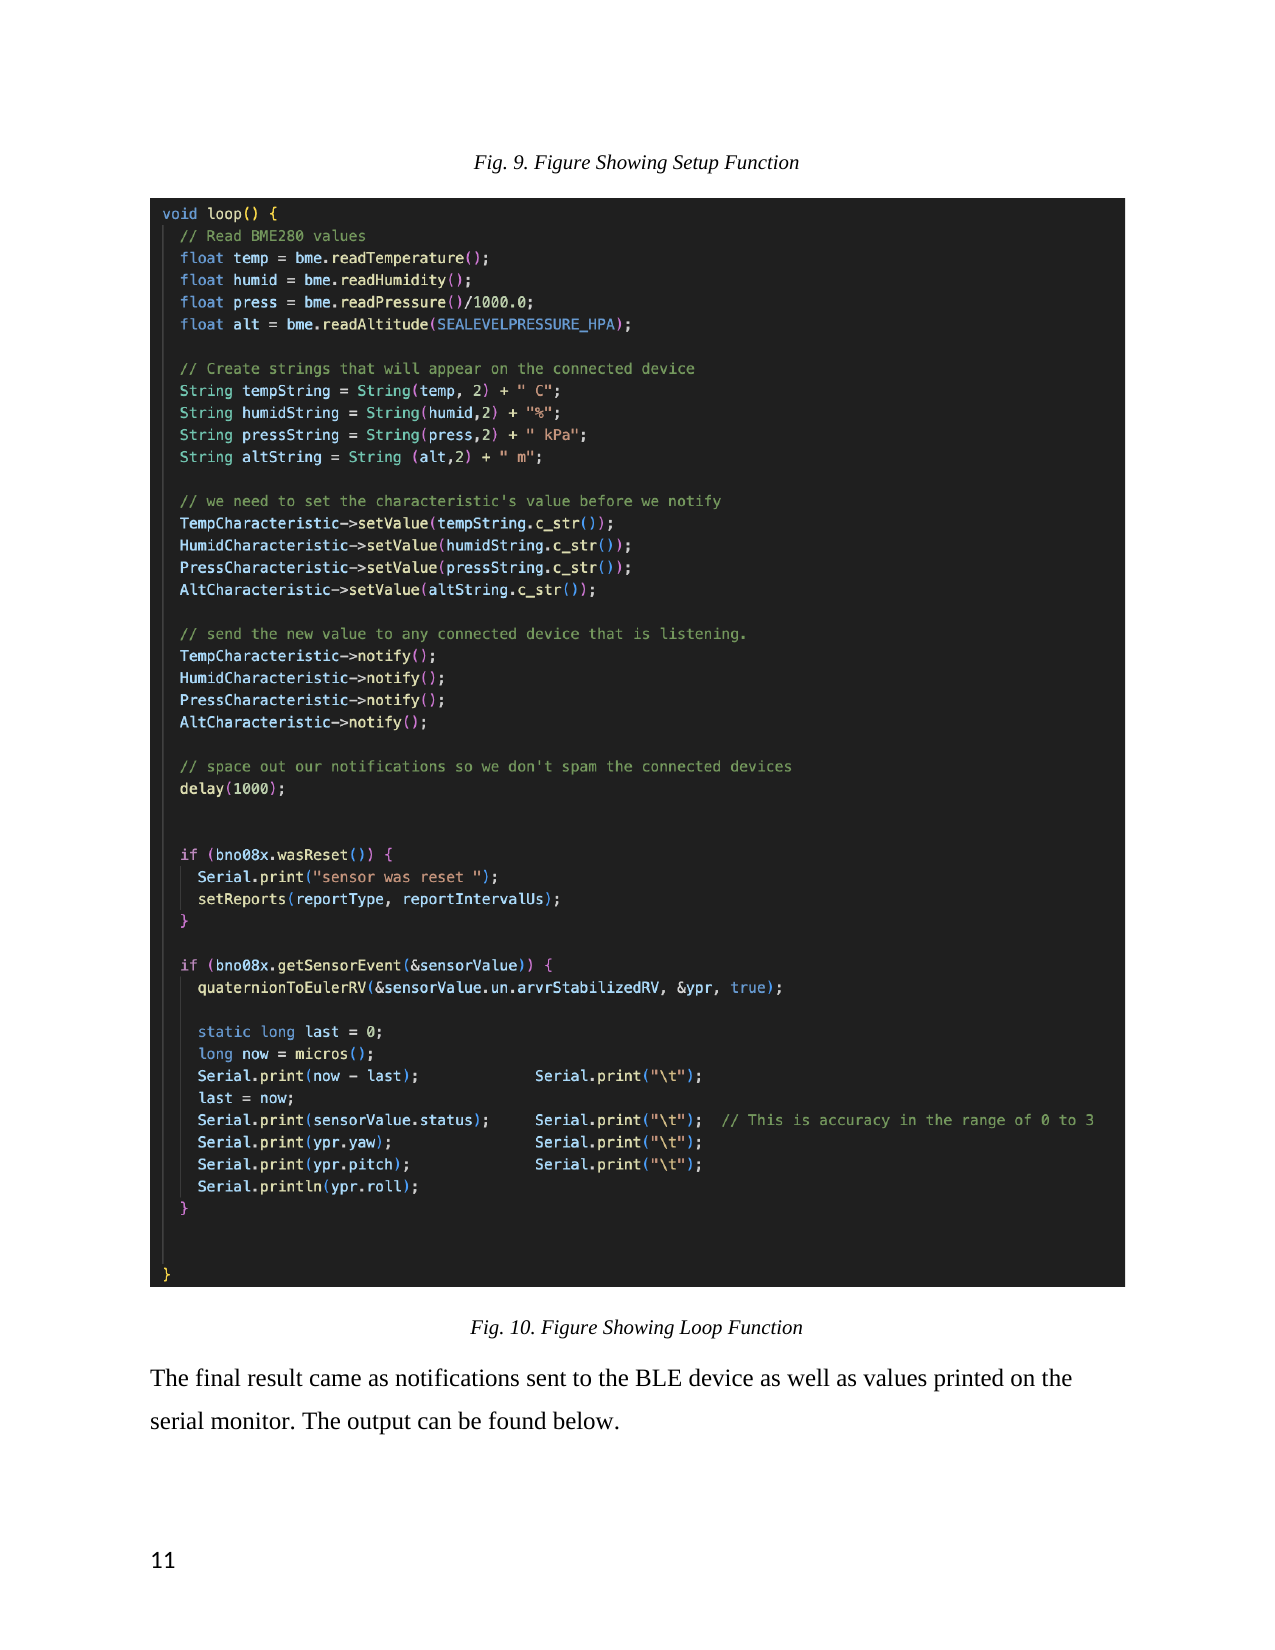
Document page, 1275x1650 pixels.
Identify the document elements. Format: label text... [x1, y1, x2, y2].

text Fig. 9. Figure Showing Setup Function [150, 150, 1125, 174]
text Fig. 10. Figure Showing Loop Function [150, 1315, 1125, 1339]
text The final result came as notifications sent to the BLE device as well as values printed on the serial monitor. The output can be found below. [150, 1363, 1125, 1435]
picture [150, 198, 1125, 1287]
